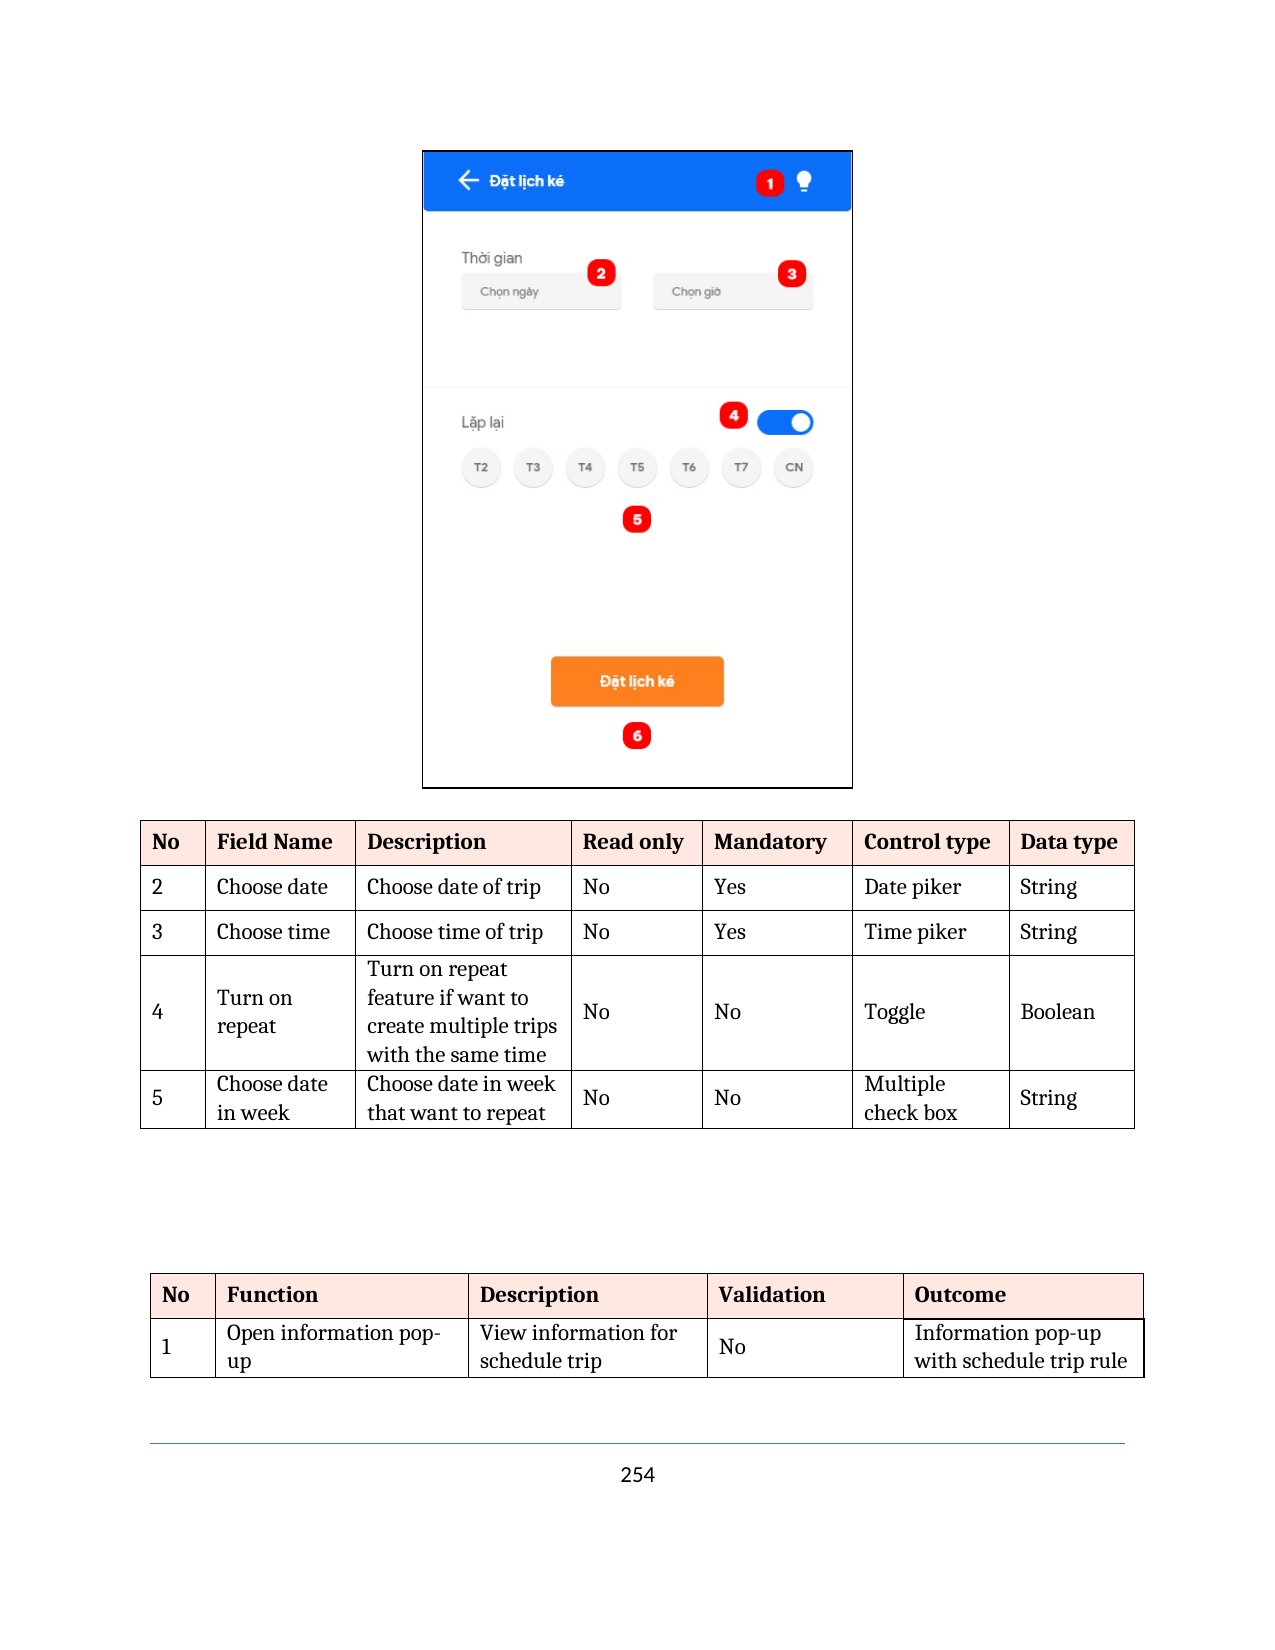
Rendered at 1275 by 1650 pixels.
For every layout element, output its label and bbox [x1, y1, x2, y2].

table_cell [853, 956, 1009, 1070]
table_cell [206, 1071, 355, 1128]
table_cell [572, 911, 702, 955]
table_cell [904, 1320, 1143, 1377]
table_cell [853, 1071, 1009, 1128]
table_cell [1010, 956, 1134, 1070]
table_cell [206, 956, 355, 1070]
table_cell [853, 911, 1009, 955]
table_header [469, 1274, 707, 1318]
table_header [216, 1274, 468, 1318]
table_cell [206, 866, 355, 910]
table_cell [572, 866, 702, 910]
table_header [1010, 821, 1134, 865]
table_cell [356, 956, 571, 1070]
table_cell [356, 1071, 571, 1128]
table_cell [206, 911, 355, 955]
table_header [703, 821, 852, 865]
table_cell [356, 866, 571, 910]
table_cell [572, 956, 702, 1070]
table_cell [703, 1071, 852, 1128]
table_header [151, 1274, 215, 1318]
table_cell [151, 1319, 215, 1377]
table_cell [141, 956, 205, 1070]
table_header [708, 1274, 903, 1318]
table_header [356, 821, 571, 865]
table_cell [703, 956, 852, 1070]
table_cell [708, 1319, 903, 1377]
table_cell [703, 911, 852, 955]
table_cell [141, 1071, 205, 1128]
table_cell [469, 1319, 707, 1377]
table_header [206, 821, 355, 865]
picture [423, 152, 852, 787]
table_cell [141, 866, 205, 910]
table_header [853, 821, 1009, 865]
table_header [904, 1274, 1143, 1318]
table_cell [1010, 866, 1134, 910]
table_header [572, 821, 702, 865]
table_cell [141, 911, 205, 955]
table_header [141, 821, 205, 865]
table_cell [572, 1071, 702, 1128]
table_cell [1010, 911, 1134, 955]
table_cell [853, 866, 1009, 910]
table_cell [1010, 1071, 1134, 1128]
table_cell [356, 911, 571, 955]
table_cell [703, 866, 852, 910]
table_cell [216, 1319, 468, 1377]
